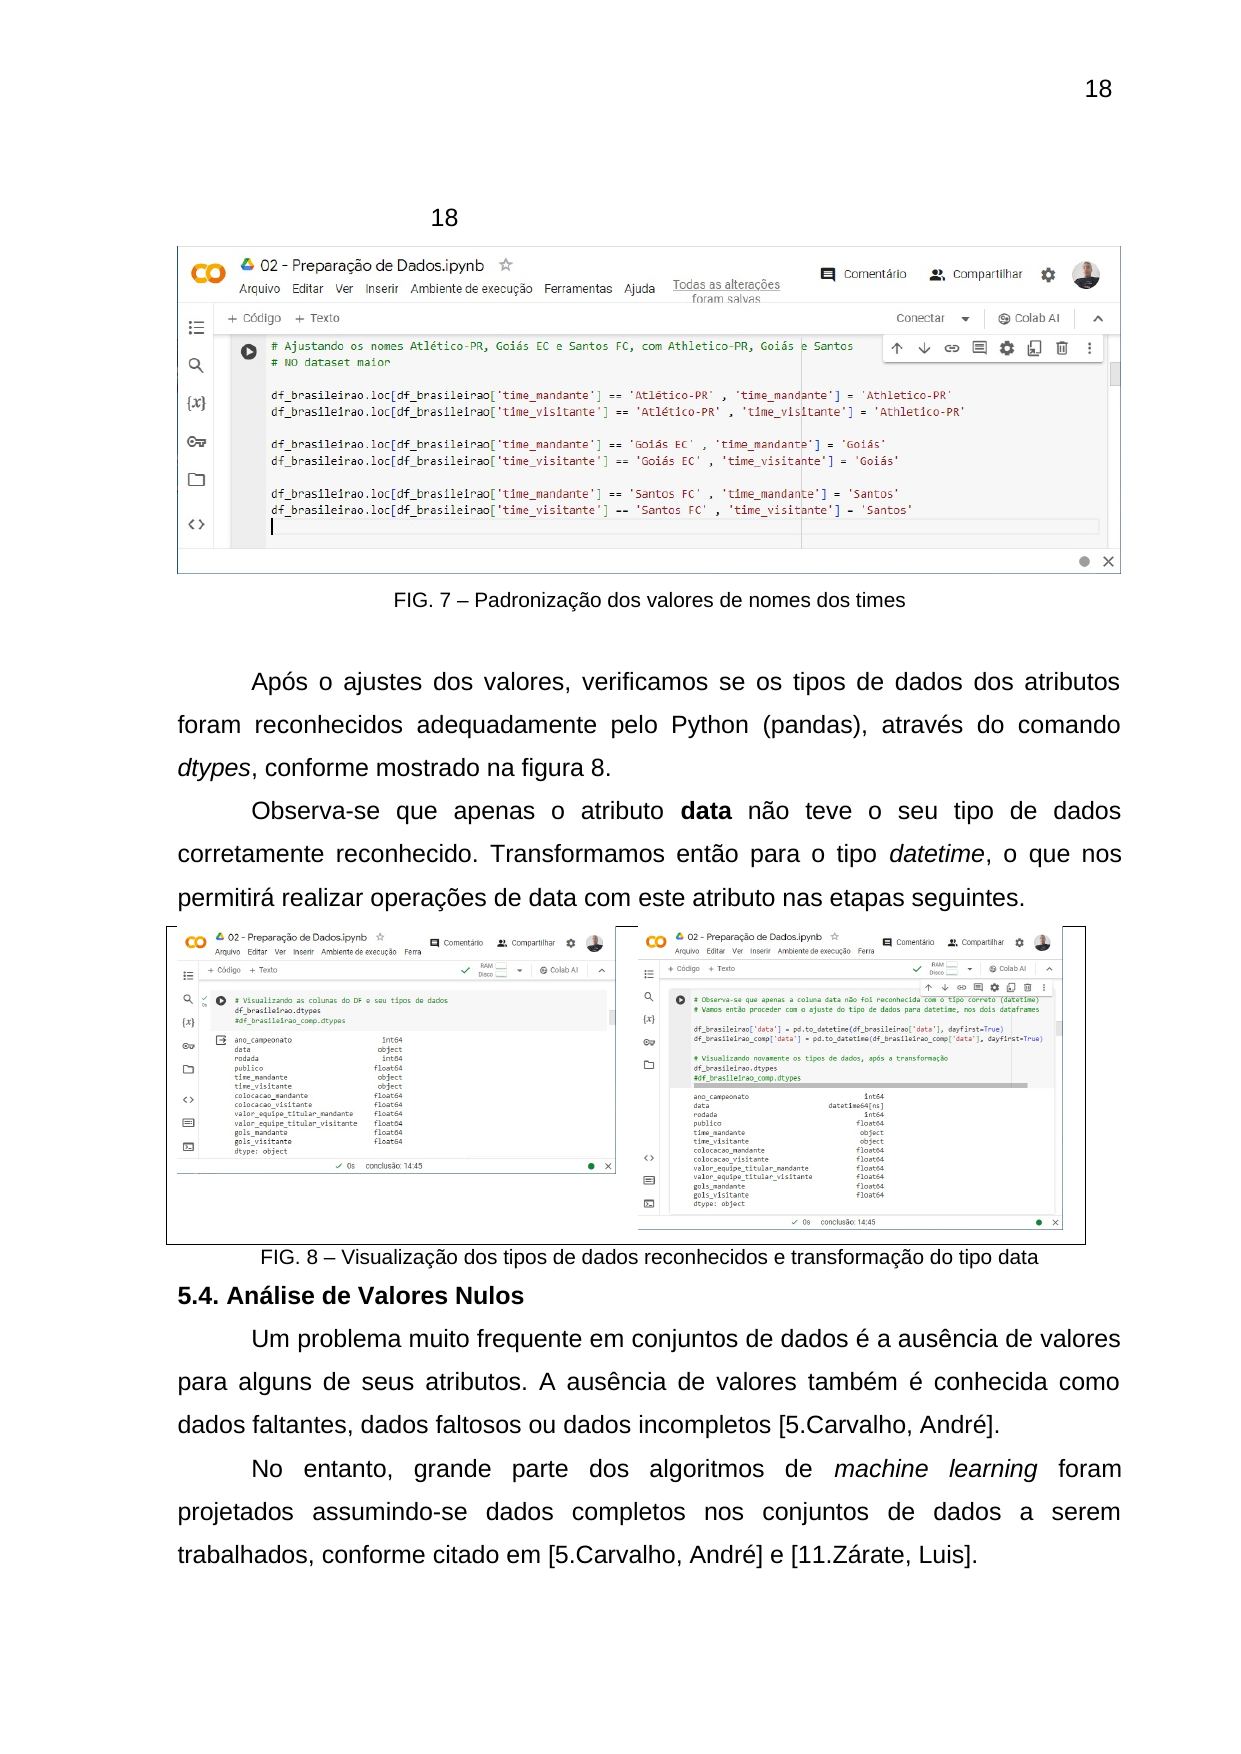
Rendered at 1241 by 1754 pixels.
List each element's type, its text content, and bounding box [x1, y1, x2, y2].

table_header [167, 927, 627, 1244]
text Um problema muito frequente em conjuntos de dados é a ausência de valores para alguns de seus atributos. A ausência de valores também é conhecida como dados faltantes, dados faltosos ou dados incompletos [5.Carvalho, André]. [177, 1324, 1122, 1439]
text FIG. 8 – Visualização dos tipos de dados reconhecidos e transformação do tipo data [177, 1245, 1122, 1269]
subtitle 5.4. Análise de Valores Nulos [177, 1281, 1122, 1310]
text Após o ajustes dos valores, verificamos se os tipos de dados dos atributos foram reconhecidos adequadamente pelo Python (pandas), através do comando dtypes, conforme mostrado na figura 8. [177, 667, 1122, 782]
picture [177, 926, 616, 1174]
picture [638, 926, 1063, 1230]
text FIG. 7 – Padronização dos valores de nomes dos times [177, 588, 1122, 612]
text No entanto, grande parte dos algoritmos de machine learning foram projetados assumindo-se dados completos nos conjuntos de dados a serem trabalhados, conforme citado em [5.Carvalho, André] e [11.Zárate, Luis]. [177, 1454, 1122, 1569]
text Observa-se que apenas o atributo data não teve o seu tipo de dados corretamente reconhecido. Transformamos então para o tipo datetime, o que nos permitirá realizar operações de data com este atributo nas etapas seguintes. [177, 796, 1122, 911]
picture [177, 246, 1121, 574]
table_header [628, 927, 1085, 1244]
